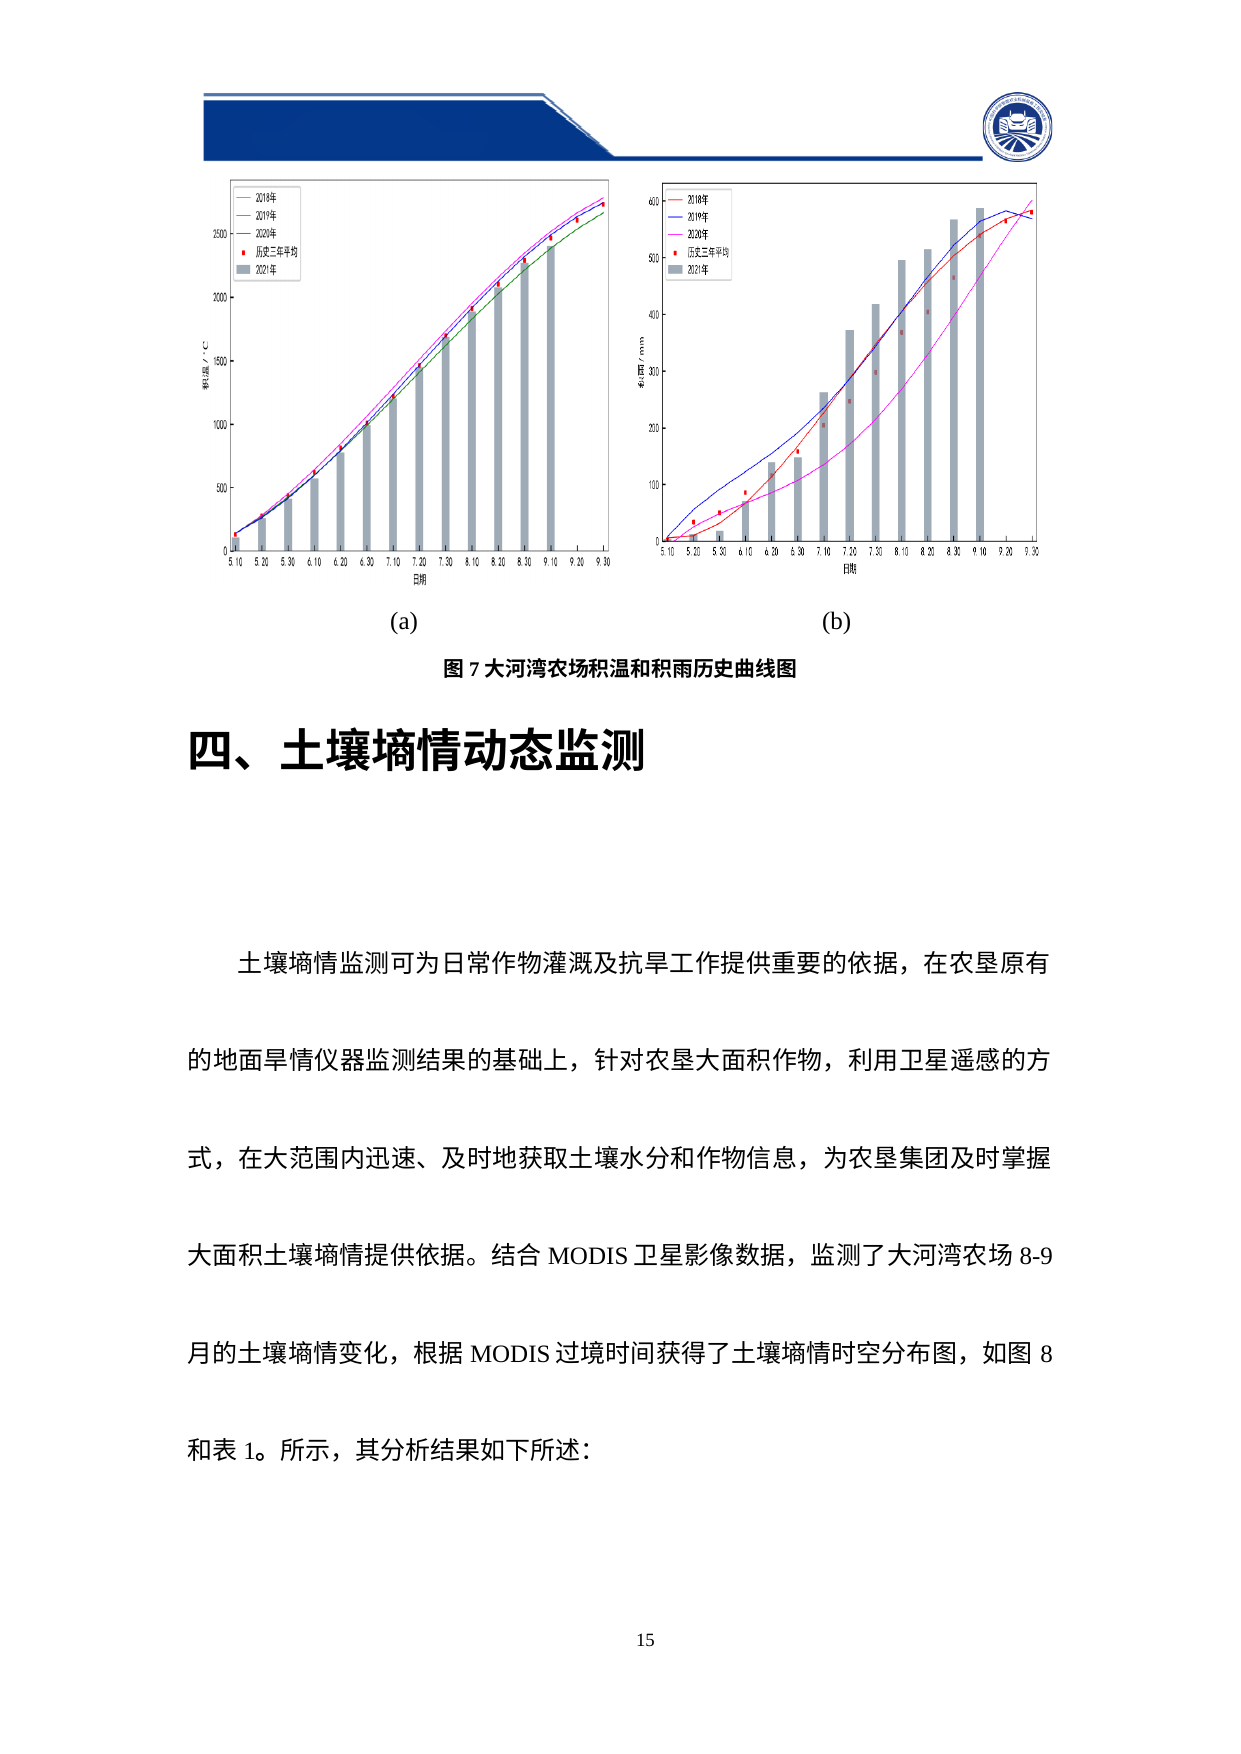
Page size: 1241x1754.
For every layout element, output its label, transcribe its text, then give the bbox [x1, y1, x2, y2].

table_header [188, 168, 620, 604]
picture [631, 172, 1045, 586]
picture [196, 88, 1053, 162]
table_header [620, 168, 1053, 604]
picture [198, 172, 613, 586]
text 土壤墒情监测可为日常作物灌溉及抗旱工作提供重要的依据，在农垦原有的地面旱情仪器监测结果的基础上，针对农垦大面积作物，利用卫星遥感的方式，在大范围内迅速、及时地获取土壤水分和作物信息，为农垦集团及时掌握大面积土壤墒情提供依据。结合MODIS卫星影像数据，监测了大河湾农场8-9月的土壤墒情变化，根据MODIS过境时间获得了土壤墒情时空分布图，如图 8和表 1。所示，其分析结果如下所述： [187, 929, 1053, 1481]
table_cell (a) [188, 604, 620, 651]
text 图 7 大河湾农场积温和积雨历史曲线图 [187, 651, 1053, 684]
table_cell (b) [620, 604, 1053, 651]
subtitle 四、土壤墒情动态监测 [187, 699, 1053, 796]
